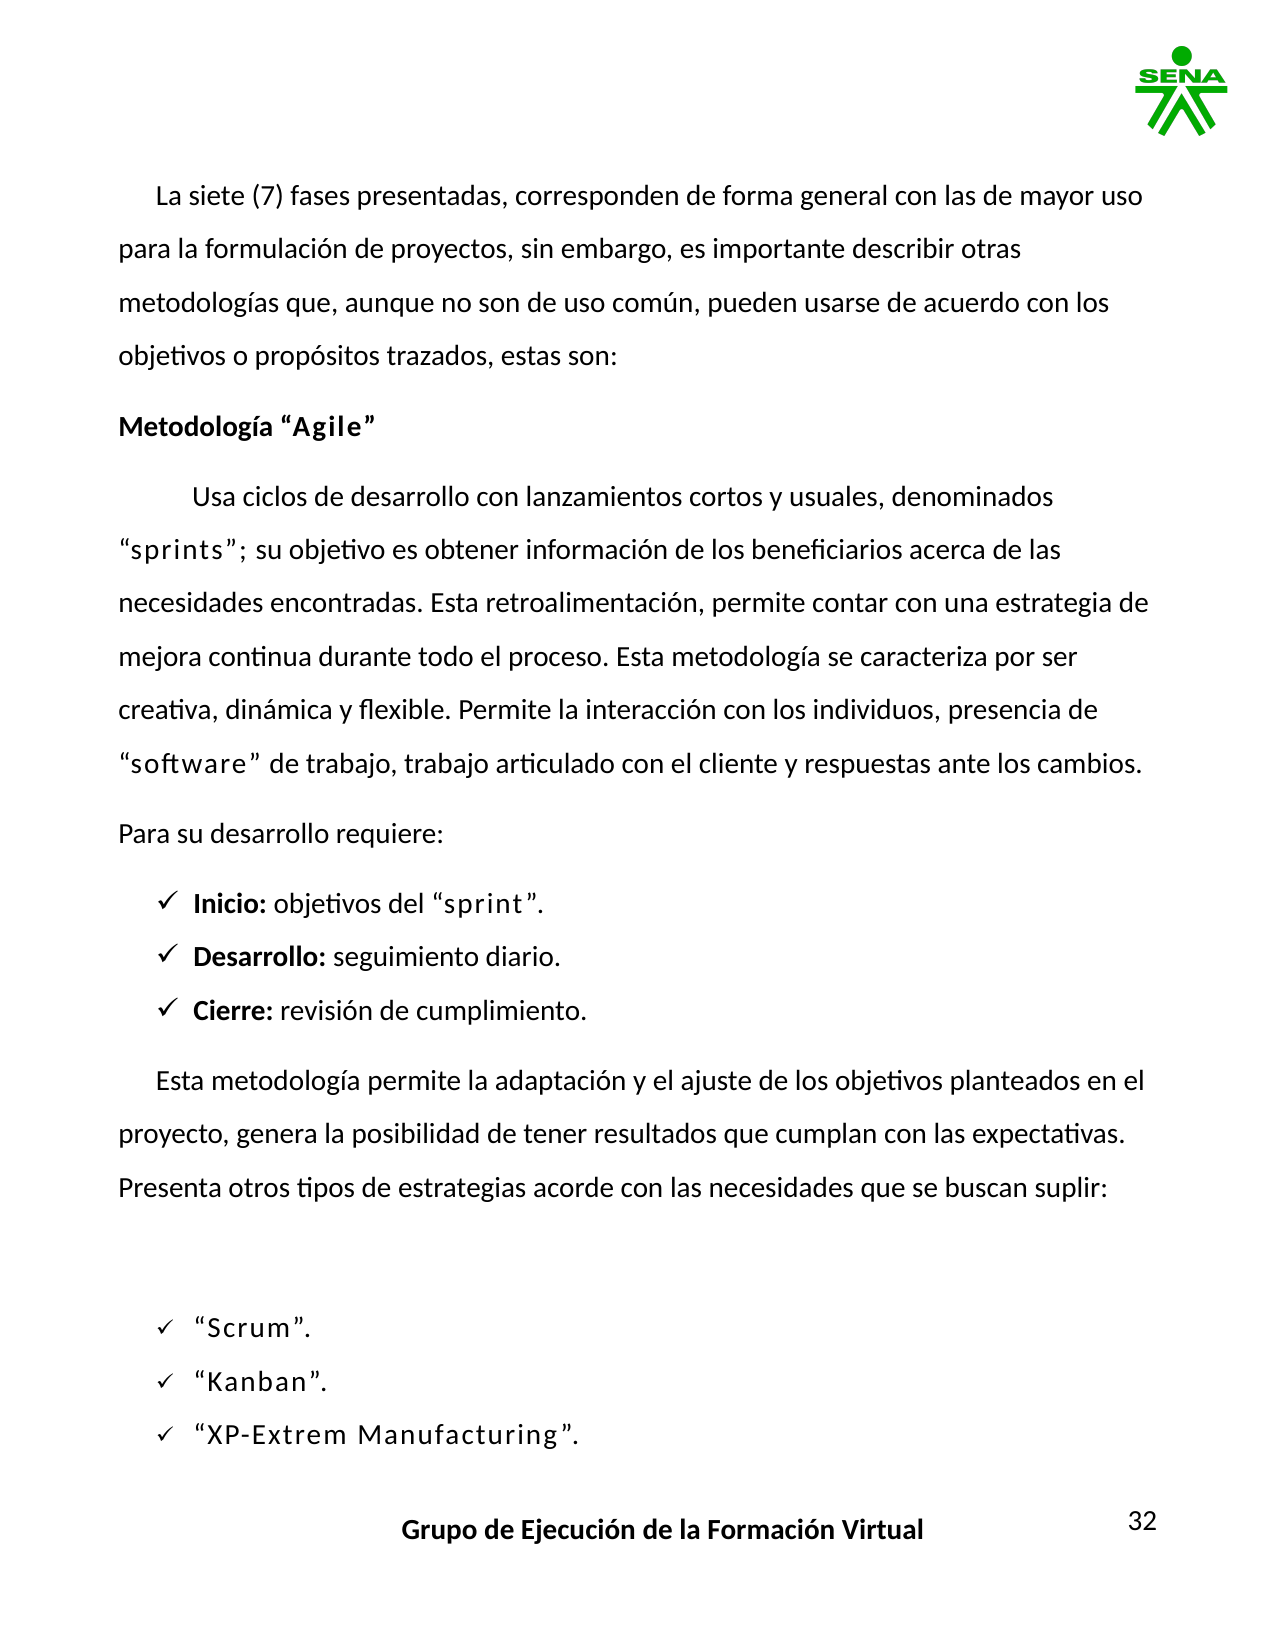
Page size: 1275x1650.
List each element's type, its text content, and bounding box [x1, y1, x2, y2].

list Cierre: revisión de cumplimiento. [156, 992, 1157, 1028]
text Esta metodología permite la adaptación y el ajuste de los objetivos planteados en el proyecto, genera la posibilidad de tener resultados que cumplan con las expectativas. Presenta otros tipos de estrategias acorde con las necesidades que se buscan suplir: [118, 1062, 1157, 1204]
list “Kanban”. [156, 1363, 1157, 1398]
list “Scrum”. [156, 1309, 1157, 1345]
text Metodología “Agile” [118, 408, 1157, 443]
list Desarrollo: seguimiento diario. [156, 938, 1157, 974]
text La siete (7) fases presentadas, corresponden de forma general con las de mayor uso para la formulación de proyectos, sin embargo, es importante describir otras metodologías que, aunque no son de uso común, pueden usarse de acuerdo con los objetivos o propósitos trazados, estas son: [118, 177, 1157, 373]
list Inicio: objetivos del “sprint”. [156, 885, 1157, 921]
text Para su desarrollo requiere: [118, 815, 1157, 851]
text Usa ciclos de desarrollo con lanzamientos cortos y usuales, denominados “sprints”; su objetivo es obtener información de los beneficiarios acerca de las necesidades encontradas. Esta retroalimentación, permite contar con una estrategia de mejora continua durante todo el proceso. Esta metodología se caracteriza por ser creativa, dinámica y flexible. Permite la interacción con los individuos, presencia de “software” de trabajo, trabajo articulado con el cliente y respuestas ante los cambios. [118, 478, 1157, 781]
picture [1135, 46, 1228, 136]
list “XP-Extrem Manufacturing”. [156, 1416, 1157, 1452]
